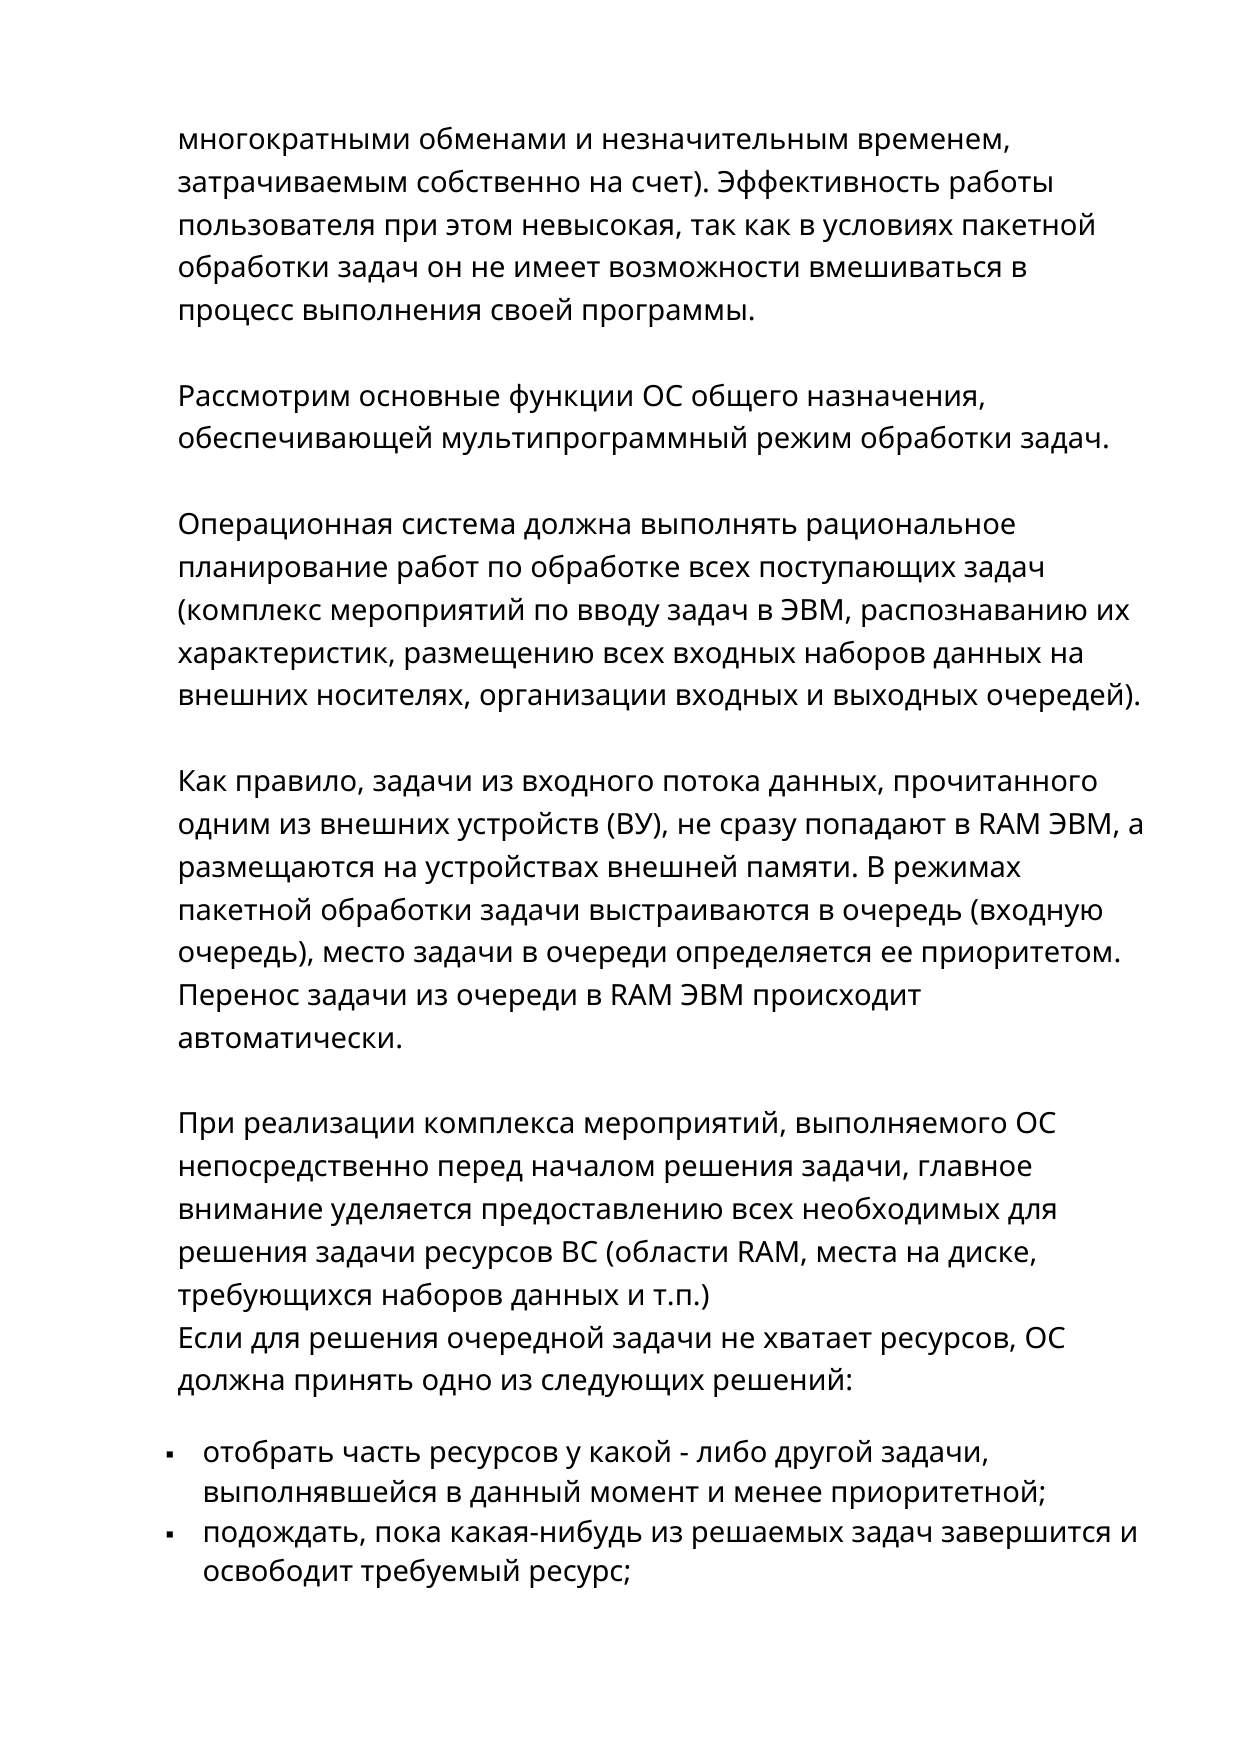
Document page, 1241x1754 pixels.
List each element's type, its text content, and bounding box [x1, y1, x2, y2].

list подождать, пока какая-нибудь из решаемых задач завершится и освободит требуемый ресурс; [165, 1511, 1152, 1590]
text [177, 118, 1152, 1399]
list отобрать часть ресурсов у какой - либо другой задачи, выполнявшейся в данный момент и менее приоритетной; [165, 1432, 1152, 1511]
